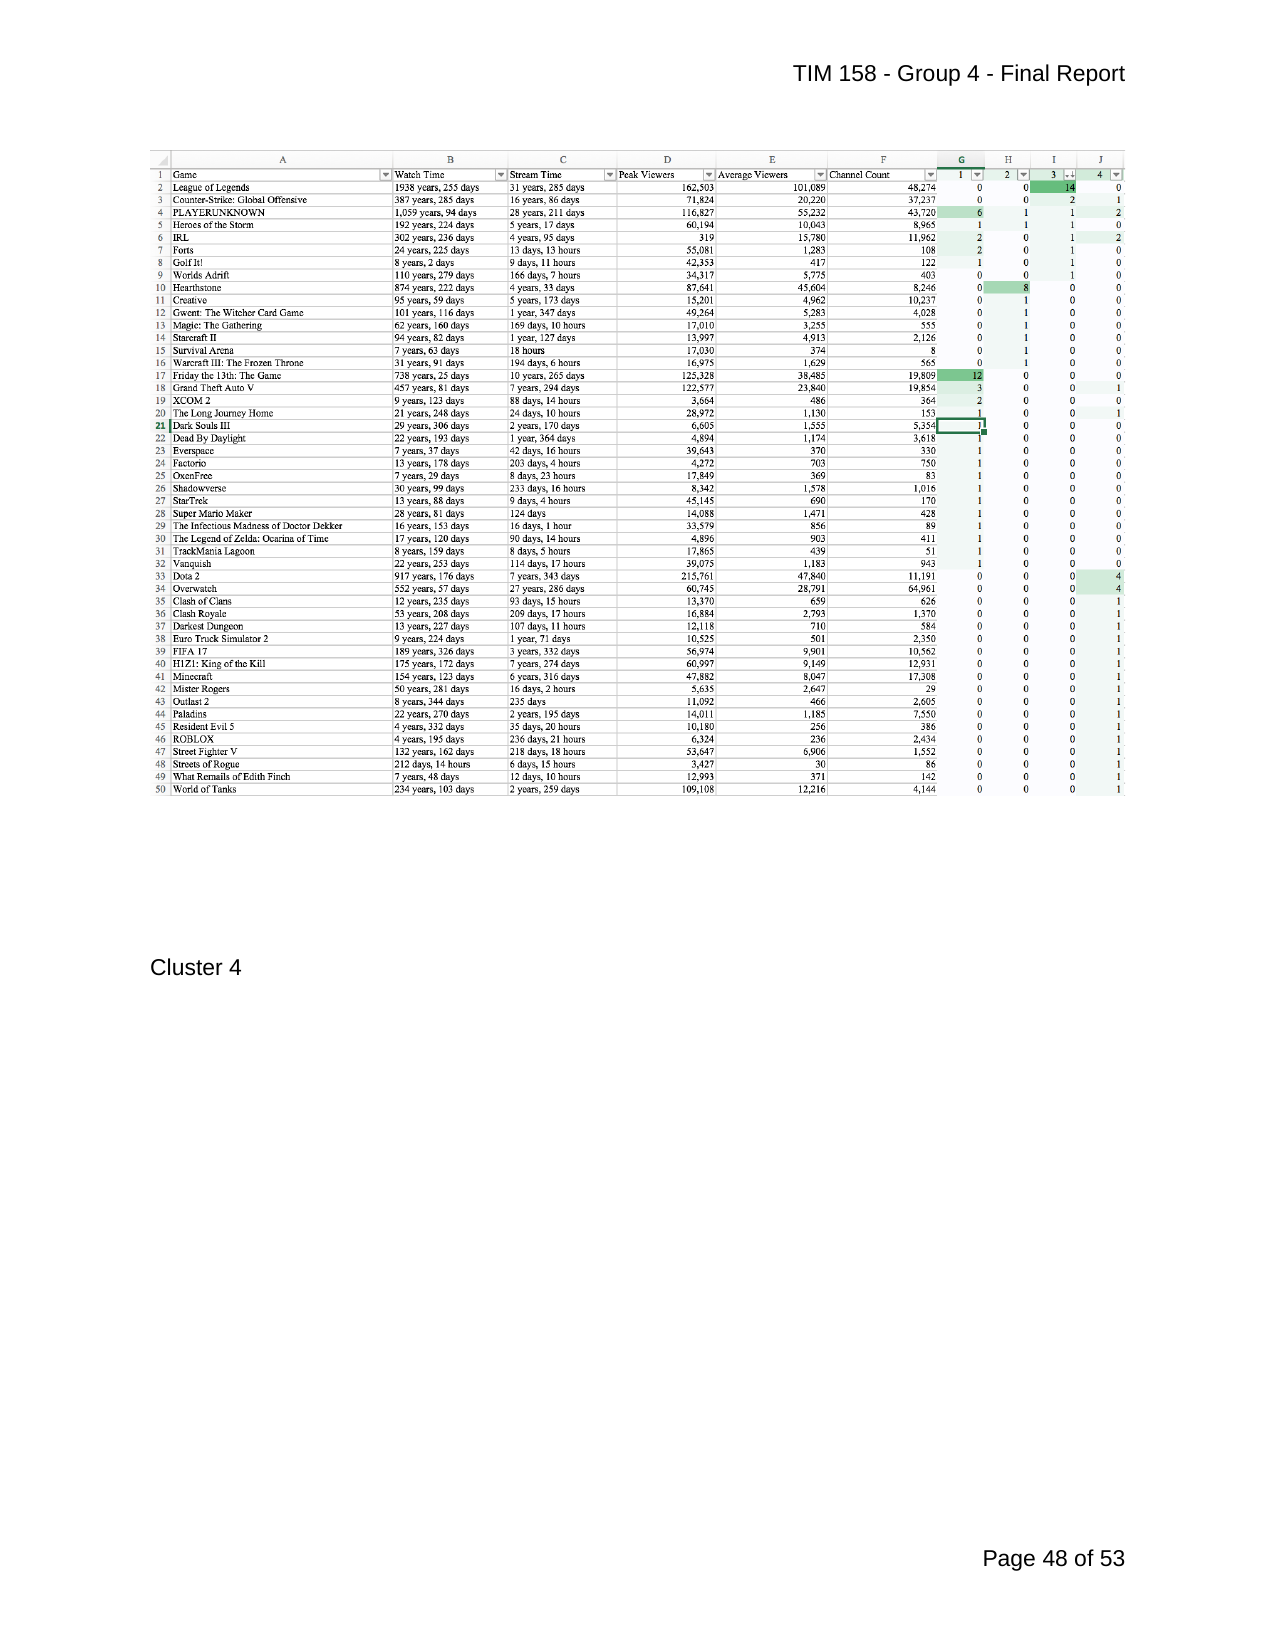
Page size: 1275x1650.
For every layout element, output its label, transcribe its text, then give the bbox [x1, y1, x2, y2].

text Cluster 4 [150, 954, 1125, 980]
picture [150, 150, 1125, 796]
